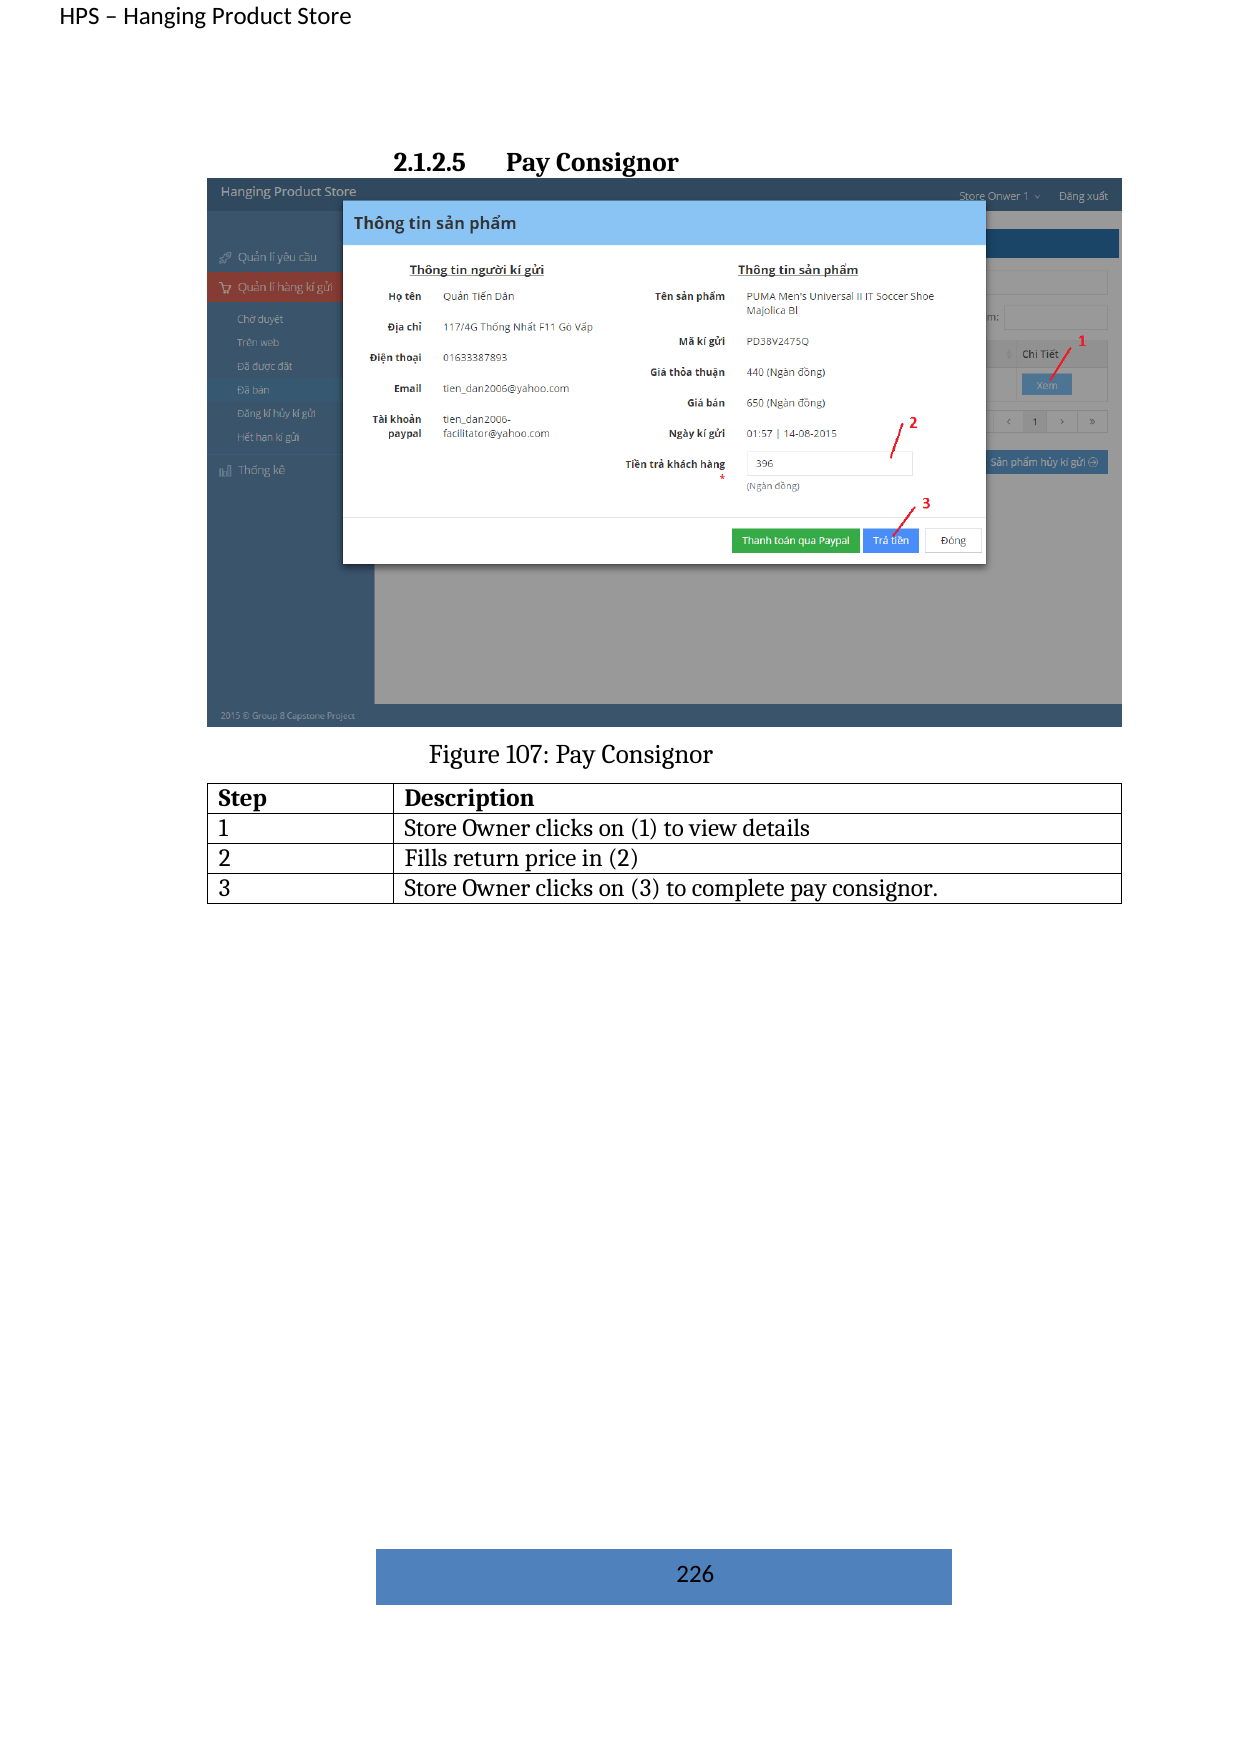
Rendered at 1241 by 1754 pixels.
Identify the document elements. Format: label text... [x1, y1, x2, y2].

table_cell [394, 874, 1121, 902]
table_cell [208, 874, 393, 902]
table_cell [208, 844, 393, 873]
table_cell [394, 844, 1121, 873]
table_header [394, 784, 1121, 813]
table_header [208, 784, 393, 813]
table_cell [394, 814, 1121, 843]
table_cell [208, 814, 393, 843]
text Figure 107: Pay Consignor [428, 739, 1122, 771]
picture [207, 178, 1122, 727]
subtitle Pay Consignor [393, 147, 1122, 178]
